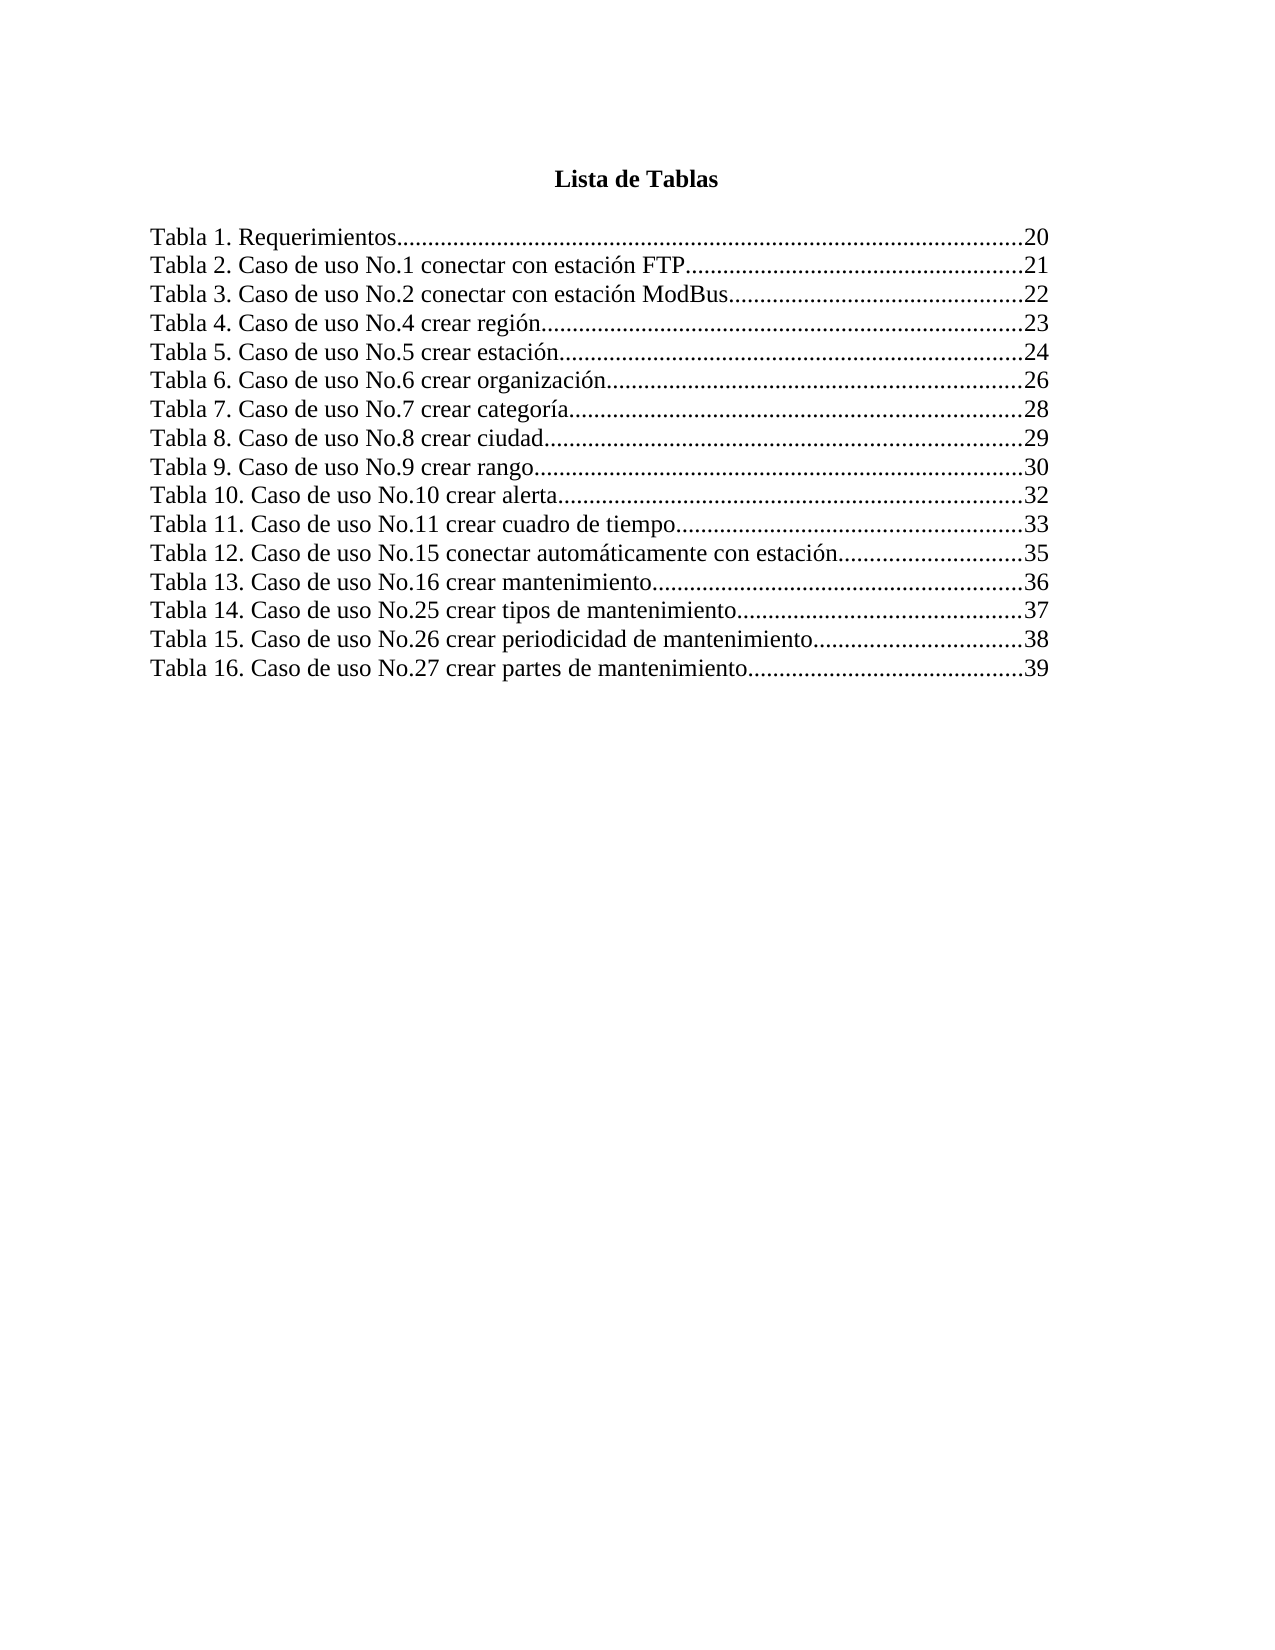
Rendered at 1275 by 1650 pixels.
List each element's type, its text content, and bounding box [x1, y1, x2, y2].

text Tabla 12. Caso de uso No.15 conectar automáticamente con estación 35 [150, 538, 1125, 567]
text Tabla 5. Caso de uso No.5 crear estación 24 [150, 337, 1125, 366]
text Tabla 15. Caso de uso No.26 crear periodicidad de mantenimiento 38 [150, 624, 1125, 653]
text Tabla 2. Caso de uso No.1 conectar con estación FTP 21 [150, 251, 1125, 279]
text Tabla 7. Caso de uso No.7 crear categoría 28 [150, 394, 1125, 423]
list Lista de Tablas [150, 164, 1125, 193]
text Tabla 14. Caso de uso No.25 crear tipos de mantenimiento 37 [150, 596, 1125, 624]
text Tabla 11. Caso de uso No.11 crear cuadro de tiempo 33 [150, 509, 1125, 538]
text Tabla 1. Requerimientos. 20 [150, 222, 1125, 251]
text Tabla 3. Caso de uso No.2 conectar con estación ModBus 22 [150, 279, 1125, 308]
text Tabla 9. Caso de uso No.9 crear rango 30 [150, 452, 1125, 481]
text Tabla 13. Caso de uso No.16 crear mantenimiento 36 [150, 567, 1125, 596]
text Tabla 8. Caso de uso No.8 crear ciudad 29 [150, 423, 1125, 452]
text Tabla 6. Caso de uso No.6 crear organización 26 [150, 366, 1125, 394]
text Tabla 16. Caso de uso No.27 crear partes de mantenimiento 39 [150, 653, 1125, 682]
text Tabla 4. Caso de uso No.4 crear región 23 [150, 308, 1125, 337]
text Tabla 10. Caso de uso No.10 crear alerta 32 [150, 481, 1125, 509]
